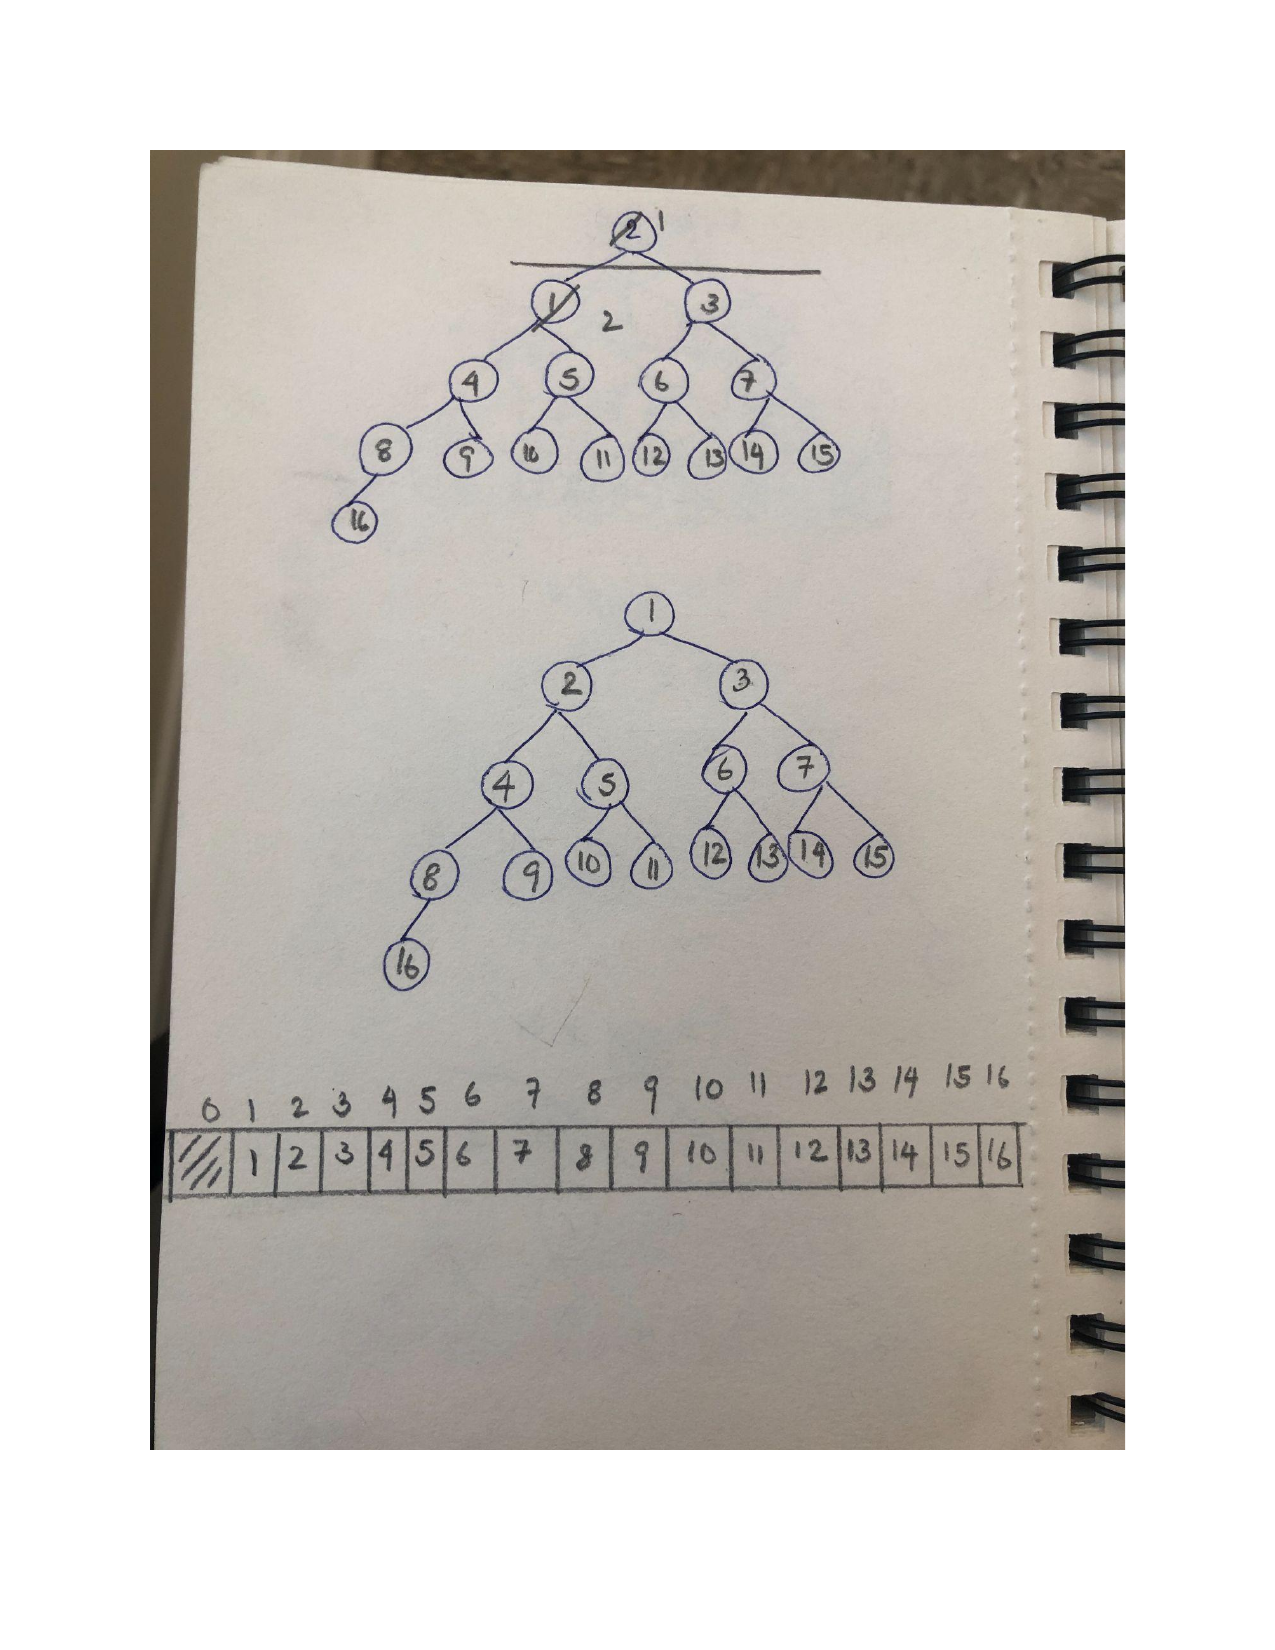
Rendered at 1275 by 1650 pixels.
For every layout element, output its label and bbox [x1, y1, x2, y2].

picture [150, 150, 1125, 1450]
